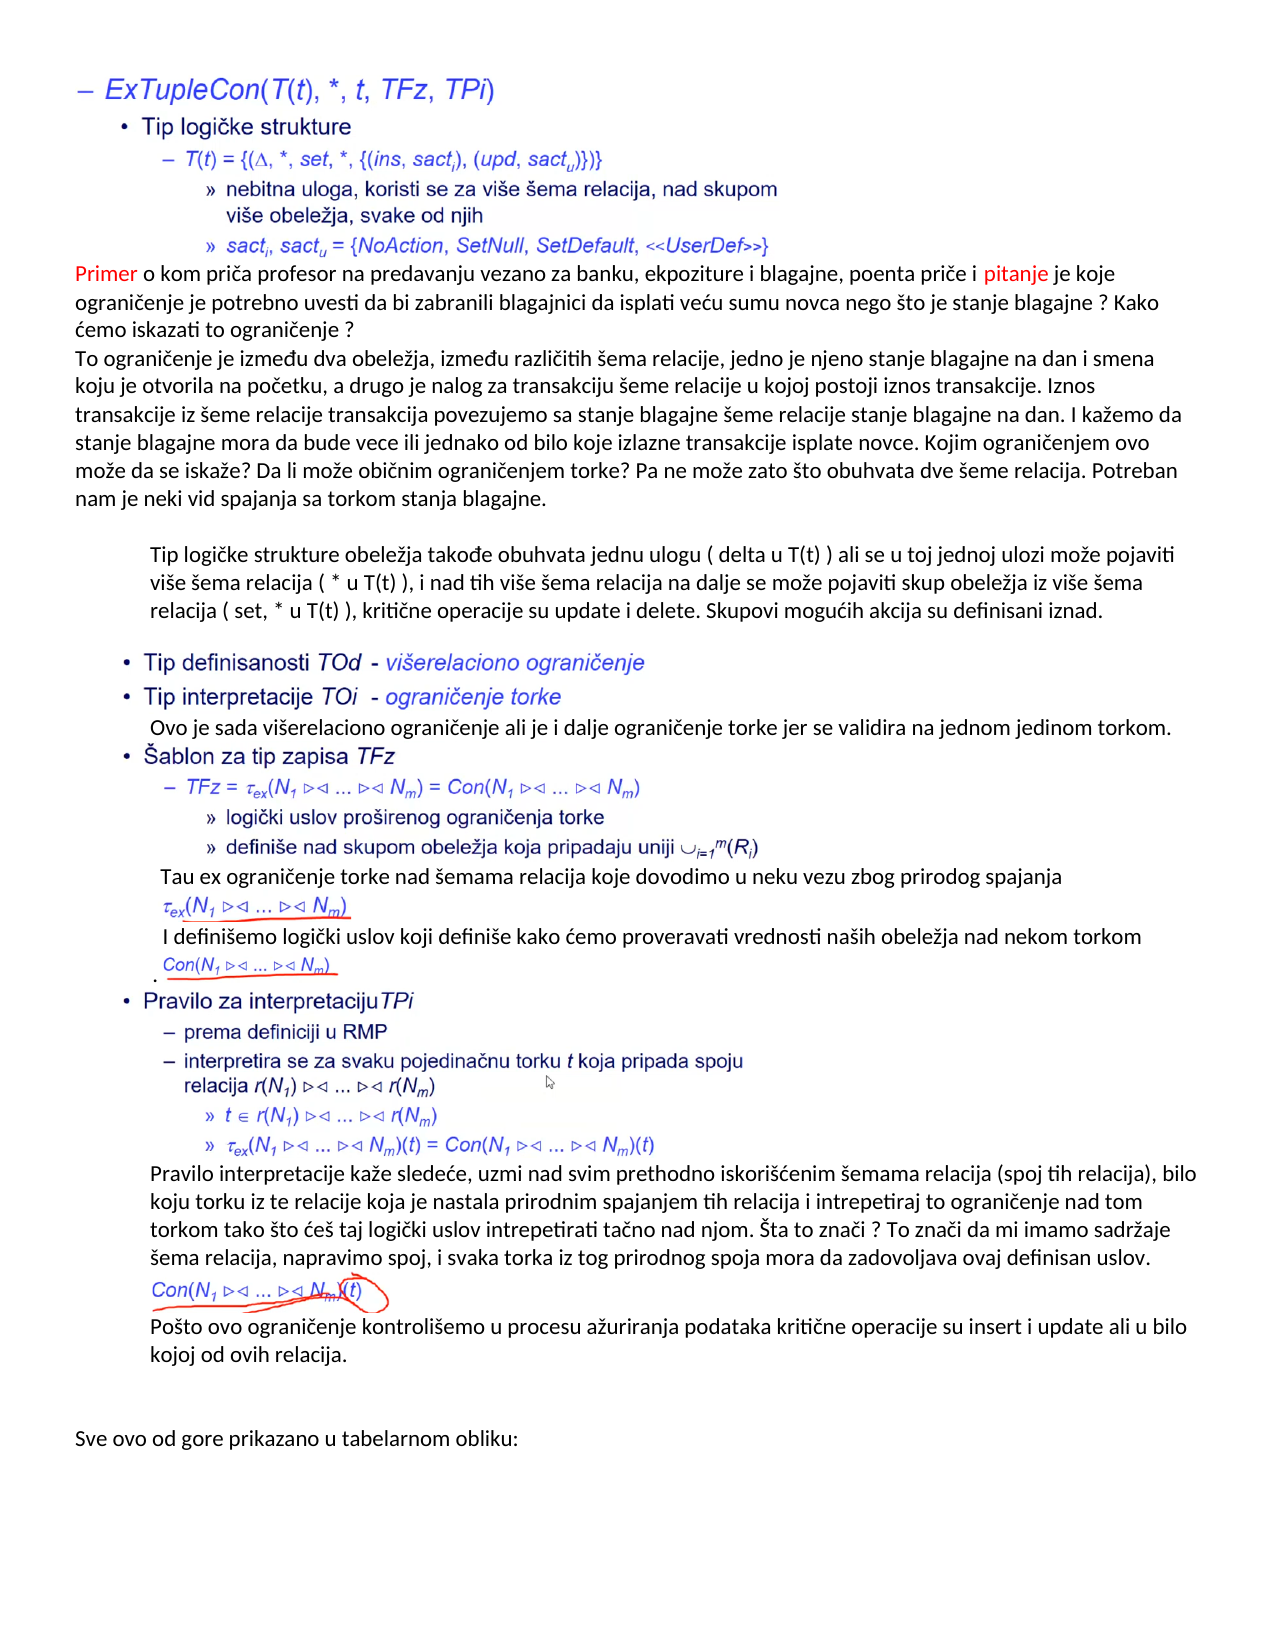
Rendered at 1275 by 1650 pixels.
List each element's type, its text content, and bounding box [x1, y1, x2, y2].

picture [121, 651, 674, 714]
picture [152, 1271, 391, 1313]
picture [121, 988, 746, 1160]
text Tau ex ograničenje torke nad šemama relacija koje dovodimo u neku vezu zbog prirodog spajanja [75, 862, 1200, 890]
text To ograničenje je između dva obeležja, između različitih šema relacije, jedno je njeno stanje blagajne na dan i smena koju je otvorila na početku, a drugo je nalog za transakciju šeme relacije u kojoj postoji iznos transakcije. Iznos transakcije iz šeme relacije transakcija povezujemo sa stanje blagajne šeme relacije stanje blagajne na dan. I kažemo da stanje blagajne mora da bude vece ili jednako od bilo koje izlazne transakcije isplate novce. Kojim ograničenjem ovo može da se iskaže? Da li može običnim ograničenjem torke? Pa ne može zato što obuhvata dve šeme relacija. Potreban nam je neki vid spajanja sa torkom stanja blagajne. [75, 344, 1200, 512]
text Ovo je sada višerelaciono ograničenje ali je i dalje ograničenje torke jer se validira na jednom jedinom torkom. [75, 713, 1200, 741]
picture [157, 890, 352, 922]
text Tip logičke strukture obeležja takođe obuhvata jednu ulogu ( delta u T(t) ) ali se u toj jednoj ulozi može pojaviti više šema relacija ( * u T(t) ), i nad tih više šema relacija na dalje se može pojaviti skup obeležja iz više šema relacija ( set, * u T(t) ), kritične operacije su update i delete. Skupovi mogućih akcija su definisani iznad. [150, 540, 1200, 624]
picture [121, 741, 760, 862]
text I definišemo logički uslov koji definiše kako ćemo proveravati vrednosti naših obeležja nad nekom torkom [75, 922, 1200, 950]
text Pošto ovo ograničenje kontrolišemo u procesu ažuriranja podataka kritične operacije su insert i update ali u bilo kojoj od ovih relacija. [150, 1312, 1200, 1368]
picture [75, 75, 780, 260]
picture [163, 949, 341, 983]
text Sve ovo od gore prikazano u tabelarnom obliku: [75, 1424, 1200, 1452]
text Pravilo interpretacije kaže sledeće, uzmi nad svim prethodno iskorišćenim šemama relacija (spoj tih relacija), bilo koju torku iz te relacije koja je nastala prirodnim spajanjem tih relacija i intrepetiraj to ograničenje nad tom torkom tako što ćeš taj logički uslov intrepetirati tačno nad njom. Šta to znači ? To znači da mi imamo sadržaje šema relacija, napravimo spoj, i svaka torka iz tog prirodnog spoja mora da zadovoljava ovaj definisan uslov. [150, 1159, 1200, 1271]
text . [75, 950, 1200, 988]
text Primer o kom priča profesor na predavanju vezano za banku, ekpoziture i blagajne, poenta priče i pitanje je koje ograničenje je potrebno uvesti da bi zabranili blagajnici da isplati veću sumu novca nego što je stanje blagajne ? Kako ćemo iskazati to ograničenje ? [75, 259, 1200, 344]
